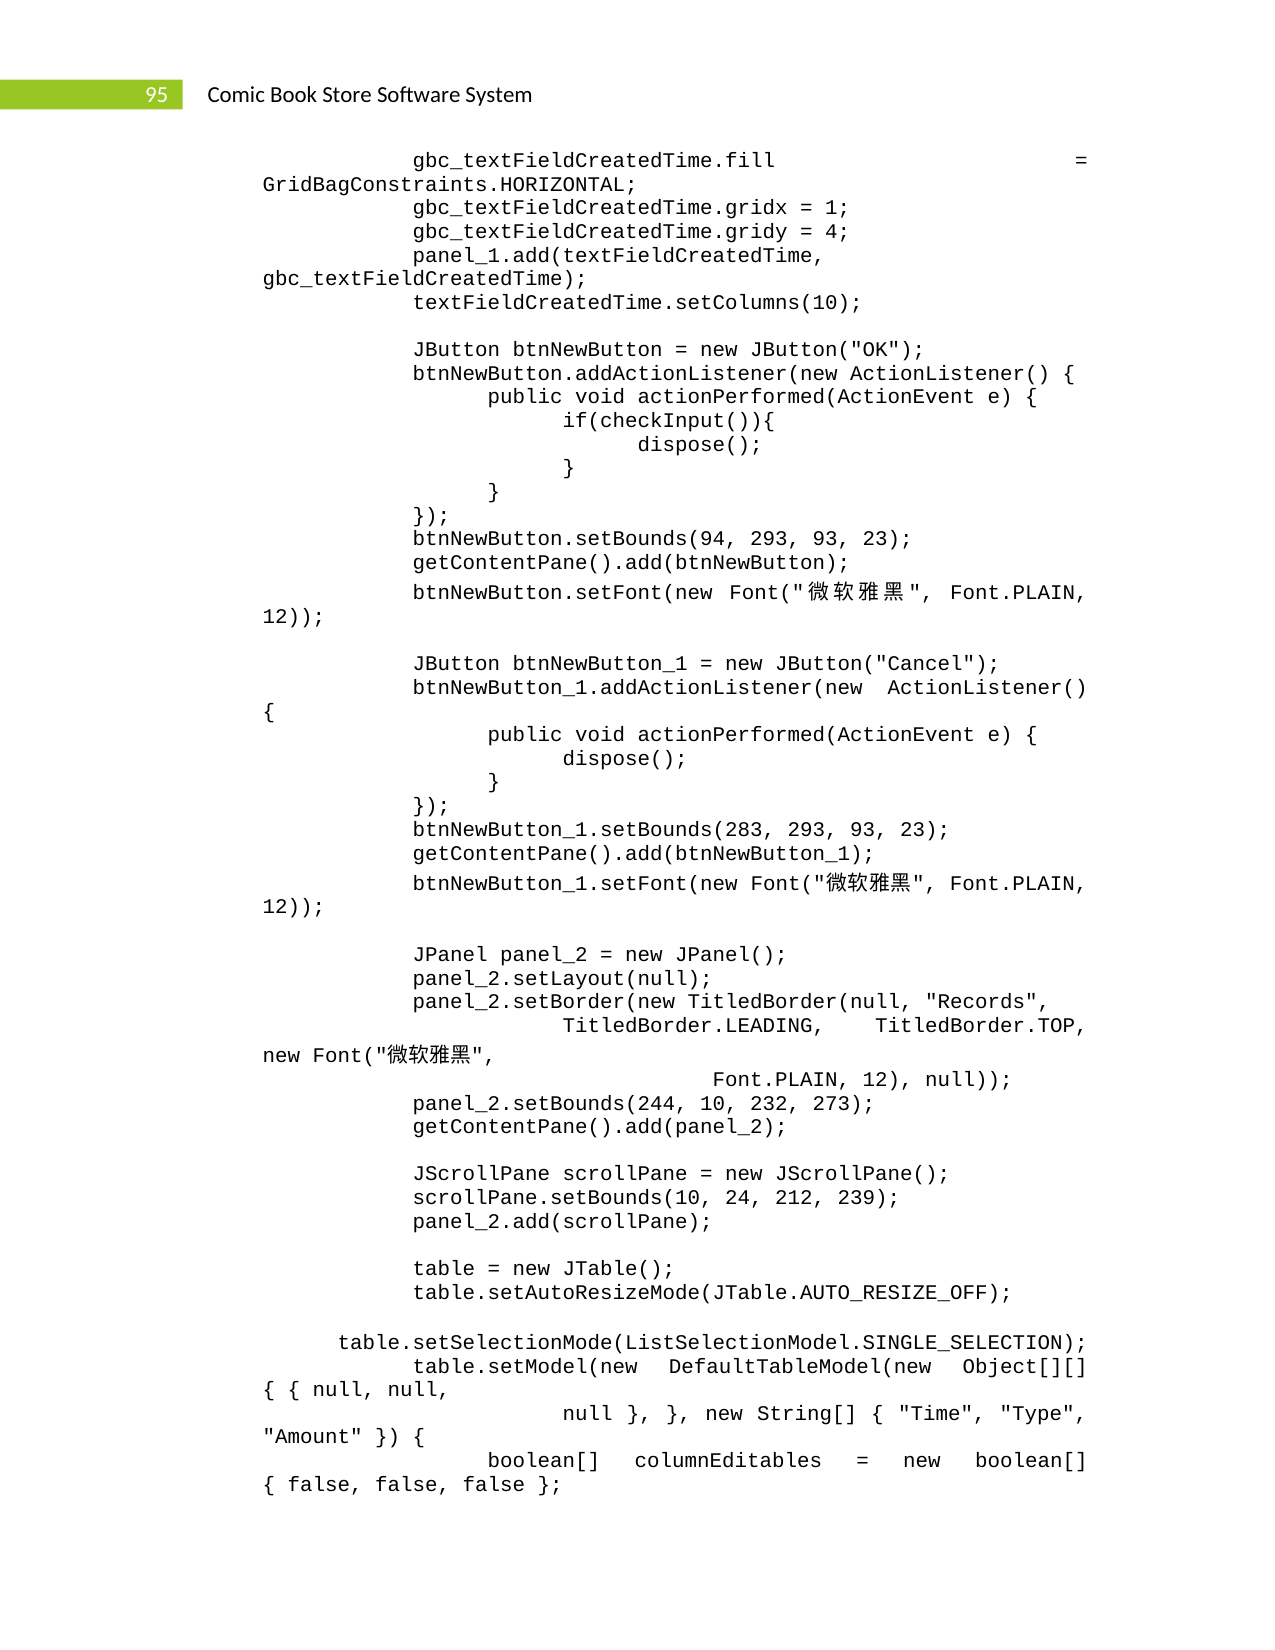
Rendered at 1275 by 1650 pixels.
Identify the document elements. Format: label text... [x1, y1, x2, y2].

list public void actionPerformed(ActionEvent e) { [262, 724, 1087, 748]
list } [262, 457, 1087, 481]
list table.setSelectionMode(ListSelectionModel.SINGLE_SELECTION); [262, 1305, 1087, 1356]
list } [262, 772, 1087, 795]
list panel_1.add(textFieldCreatedTime, gbc_textFieldCreatedTime); [262, 244, 1087, 292]
list null }, }, new String[] { "Time", "Type", "Amount" }) { [262, 1403, 1087, 1450]
list btnNewButton.setFont(new Font("微软雅黑", Font.PLAIN, 12)); [262, 576, 1087, 630]
list btnNewButton_1.setBounds(283, 293, 93, 23); [262, 819, 1087, 842]
list gbc_textFieldCreatedTime.gridx = 1; [262, 197, 1087, 221]
list JButton btnNewButton_1 = new JButton("Cancel"); [262, 653, 1087, 677]
list TitledBorder.LEADING, TitledBorder.TOP, new Font("微软雅黑", [262, 1015, 1087, 1069]
list getContentPane().add(btnNewButton_1); [262, 842, 1087, 866]
list gbc_textFieldCreatedTime.fill = GridBagConstraints.HORIZONTAL; [262, 150, 1087, 197]
list boolean[] columnEditables = new boolean[] { false, false, false }; [262, 1450, 1087, 1497]
list } [262, 481, 1087, 505]
list scrollPane.setBounds(10, 24, 212, 239); [262, 1187, 1087, 1211]
list table.setModel(new DefaultTableModel(new Object[][] { { null, null, [262, 1356, 1087, 1403]
list btnNewButton_1.setFont(new Font("微软雅黑", Font.PLAIN, 12)); [262, 866, 1087, 920]
list gbc_textFieldCreatedTime.gridy = 4; [262, 221, 1087, 244]
list Font.PLAIN, 12), null)); [262, 1069, 1087, 1092]
list }); [262, 505, 1087, 528]
list dispose(); [262, 748, 1087, 772]
list btnNewButton.addActionListener(new ActionListener() { [262, 363, 1087, 386]
list textFieldCreatedTime.setColumns(10); [262, 292, 1087, 316]
list }); [262, 795, 1087, 819]
list getContentPane().add(panel_2); [262, 1116, 1087, 1140]
list panel_2.setBounds(244, 10, 232, 273); [262, 1092, 1087, 1116]
list panel_2.setLayout(null); [262, 967, 1087, 991]
list btnNewButton_1.addActionListener(new ActionListener() { [262, 677, 1087, 724]
list JScrollPane scrollPane = new JScrollPane(); [262, 1163, 1087, 1187]
list table.setAutoResizeMode(JTable.AUTO_RESIZE_OFF); [262, 1282, 1087, 1305]
list getContentPane().add(btnNewButton); [262, 552, 1087, 576]
list JButton btnNewButton = new JButton("OK"); [262, 339, 1087, 363]
list dispose(); [262, 434, 1087, 457]
list btnNewButton.setBounds(94, 293, 93, 23); [262, 528, 1087, 552]
list public void actionPerformed(ActionEvent e) { [262, 386, 1087, 410]
list JPanel panel_2 = new JPanel(); [262, 944, 1087, 967]
list panel_2.setBorder(new TitledBorder(null, "Records", [262, 991, 1087, 1015]
list panel_2.add(scrollPane); [262, 1211, 1087, 1234]
list if(checkInput()){ [262, 410, 1087, 434]
list table = new JTable(); [262, 1258, 1087, 1282]
